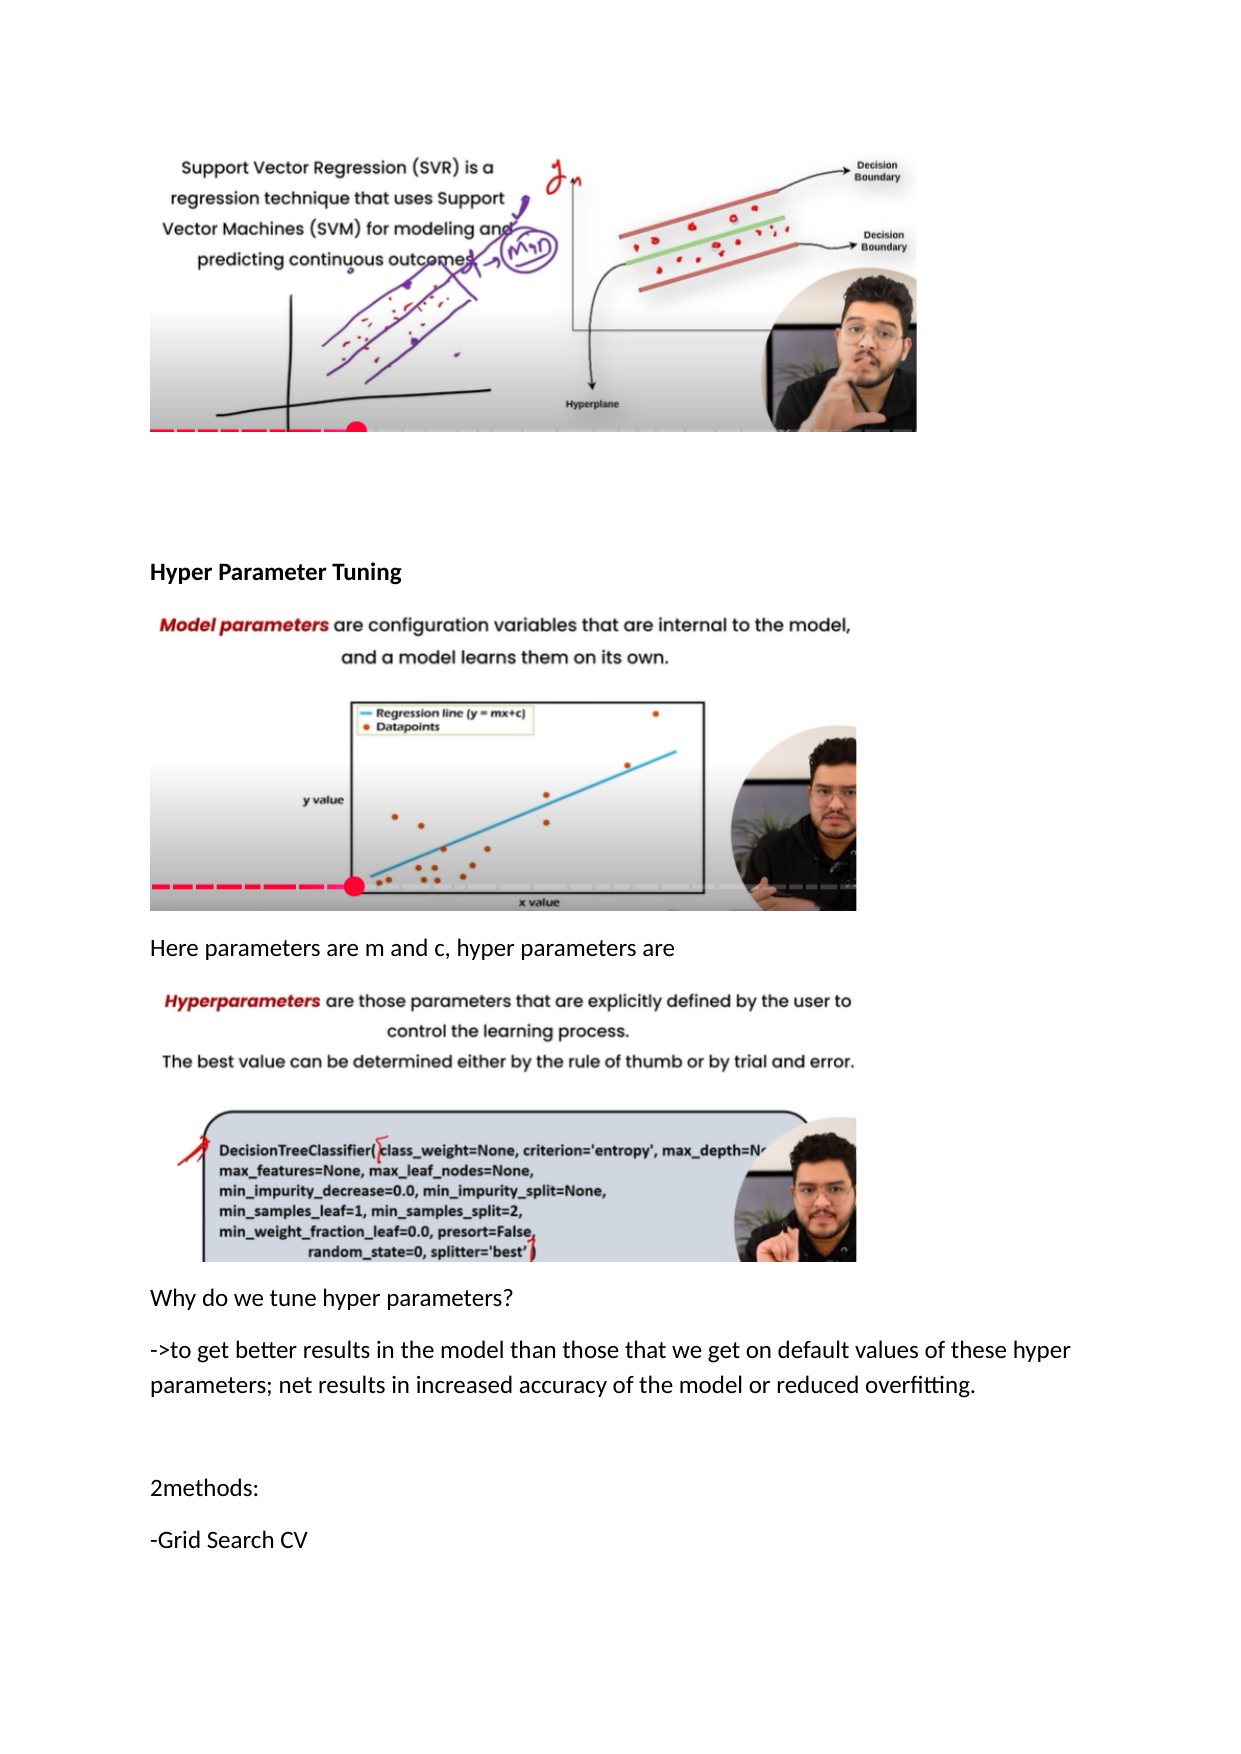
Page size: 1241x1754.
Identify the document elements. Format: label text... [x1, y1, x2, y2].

text -Grid Search CV [150, 1524, 1090, 1555]
picture [150, 150, 917, 432]
text Why do we tune hyper parameters? [150, 1283, 1090, 1313]
text Here parameters are m and c, hyper parameters are [150, 932, 1090, 962]
text Hyper Parameter Tuning [150, 556, 1090, 586]
picture [150, 607, 857, 911]
text ->to get better results in the model than those that we get on default values of these hyper parameters; net results in increased accuracy of the model or reduced overfitting. [150, 1334, 1090, 1400]
picture [150, 983, 857, 1262]
text 2methods: [150, 1473, 1090, 1503]
